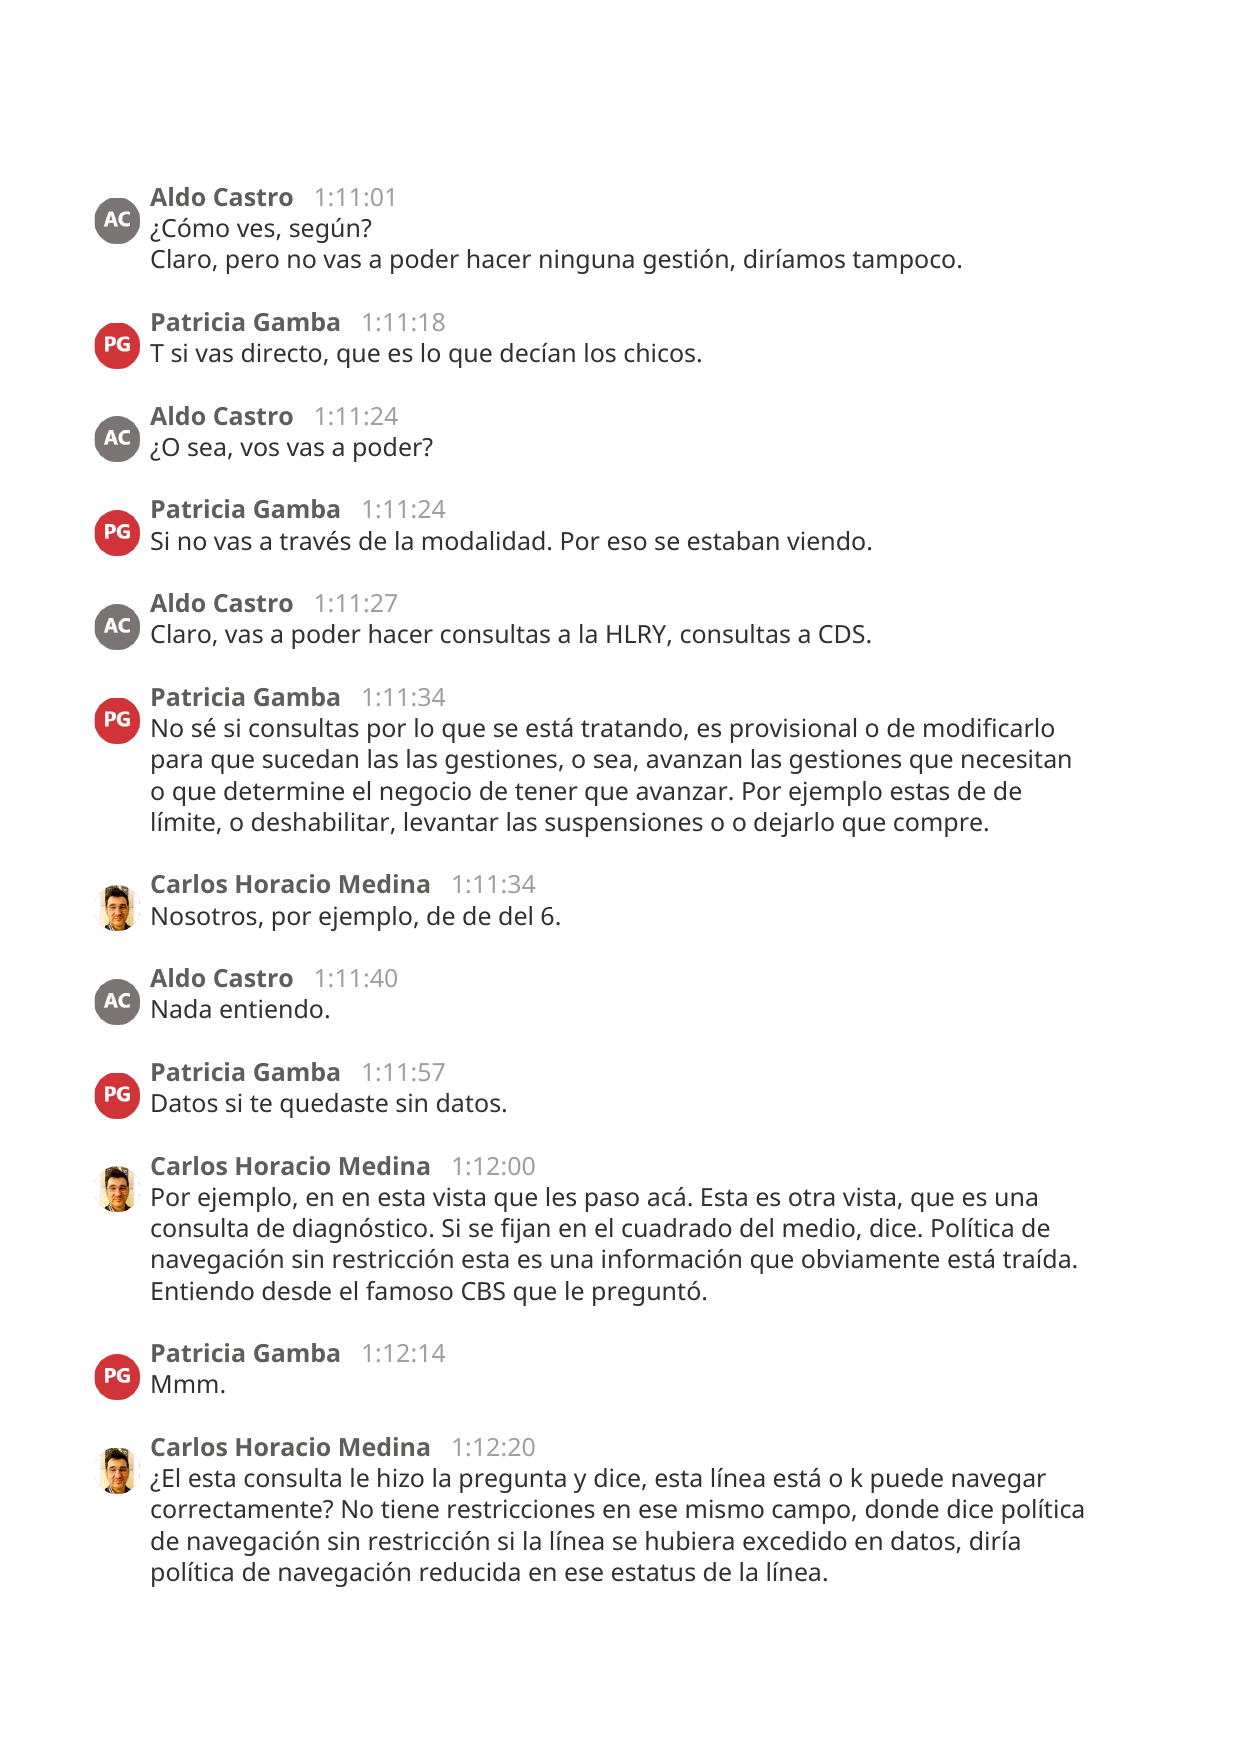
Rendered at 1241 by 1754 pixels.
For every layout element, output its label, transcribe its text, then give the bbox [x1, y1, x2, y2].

text Carlos Horacio Medina 1:11:34 Nosotros, por ejemplo, de de del 6. [150, 837, 1090, 931]
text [150, 1400, 1090, 1587]
text Aldo Castro 1:11:40 Nada entiendo. [150, 931, 1090, 1025]
text Patricia Gamba 1:11:57 Datos si te quedaste sin datos. [150, 1025, 1090, 1119]
text Patricia Gamba 1:11:24 Si no vas a través de la modalidad. Por eso se estaban viendo. [150, 462, 1090, 556]
picture [94, 1166, 140, 1212]
picture [94, 979, 140, 1025]
text Patricia Gamba 1:12:14 Mmm. [150, 1306, 1090, 1400]
text Aldo Castro 1:11:24 ¿O sea, vos vas a poder? [150, 369, 1090, 462]
picture [94, 885, 140, 931]
picture [94, 323, 140, 369]
text Aldo Castro 1:11:01 ¿Cómo ves, según? Claro, pero no vas a poder hacer ninguna gestión, diríamos tampoco. [150, 150, 1090, 275]
picture [94, 1073, 140, 1119]
picture [94, 416, 140, 462]
text Patricia Gamba 1:11:18 T si vas directo, que es lo que decían los chicos. [150, 275, 1090, 369]
text Carlos Horacio Medina 1:12:00 Por ejemplo, en en esta vista que les paso acá. Esta es otra vista, que es una consulta de diagnóstico. Si se fijan en el cuadrado del medio, dice. Política de navegación sin restricción esta es una información que obviamente está traída. Entiendo desde el famoso CBS que le preguntó. [150, 1119, 1090, 1306]
text Patricia Gamba 1:11:34 No sé si consultas por lo que se está tratando, es provisional o de modificarlo para que sucedan las las gestiones, o sea, avanzan las gestiones que necesitan o que determine el negocio de tener que avanzar. Por ejemplo estas de de límite, o deshabilitar, levantar las suspensiones o o dejarlo que compre. [150, 650, 1090, 837]
picture [94, 1448, 140, 1494]
picture [94, 198, 140, 244]
text Aldo Castro 1:11:27 Claro, vas a poder hacer consultas a la HLRY, consultas a CDS. [150, 556, 1090, 650]
picture [94, 604, 140, 650]
picture [94, 510, 140, 556]
picture [94, 698, 140, 744]
picture [94, 1354, 140, 1400]
